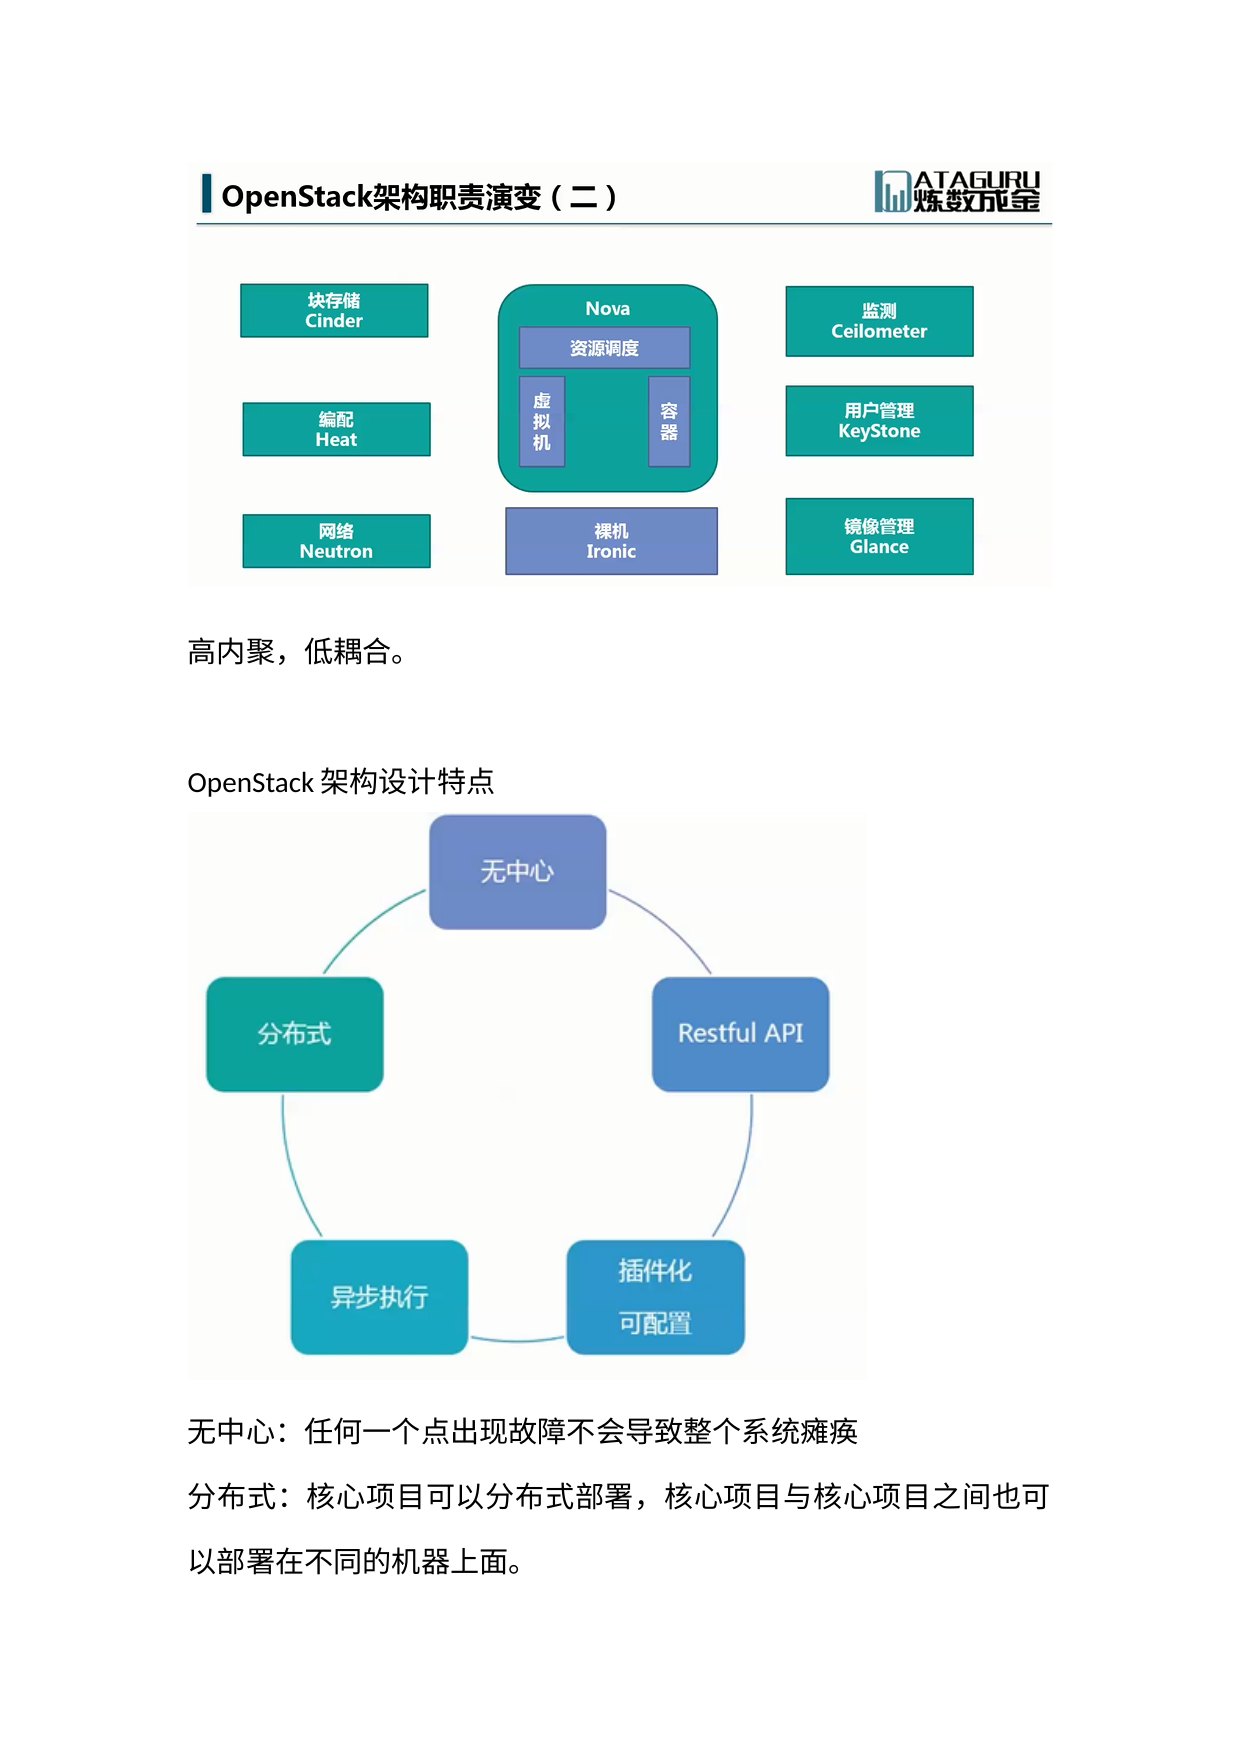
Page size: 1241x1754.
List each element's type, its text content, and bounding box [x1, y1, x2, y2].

picture [187, 812, 868, 1380]
text 高内聚，低耦合。 [187, 617, 1053, 682]
text 无中心：任何一个点出现故障不会导致整个系统瘫痪 [187, 1397, 1053, 1462]
picture [187, 162, 1053, 587]
text 分布式：核心项目可以分布式部署，核心项目与核心项目之间也可以部署在不同的机器上面。 [187, 1462, 1053, 1592]
text OpenStack架构设计特点 [187, 747, 1053, 812]
